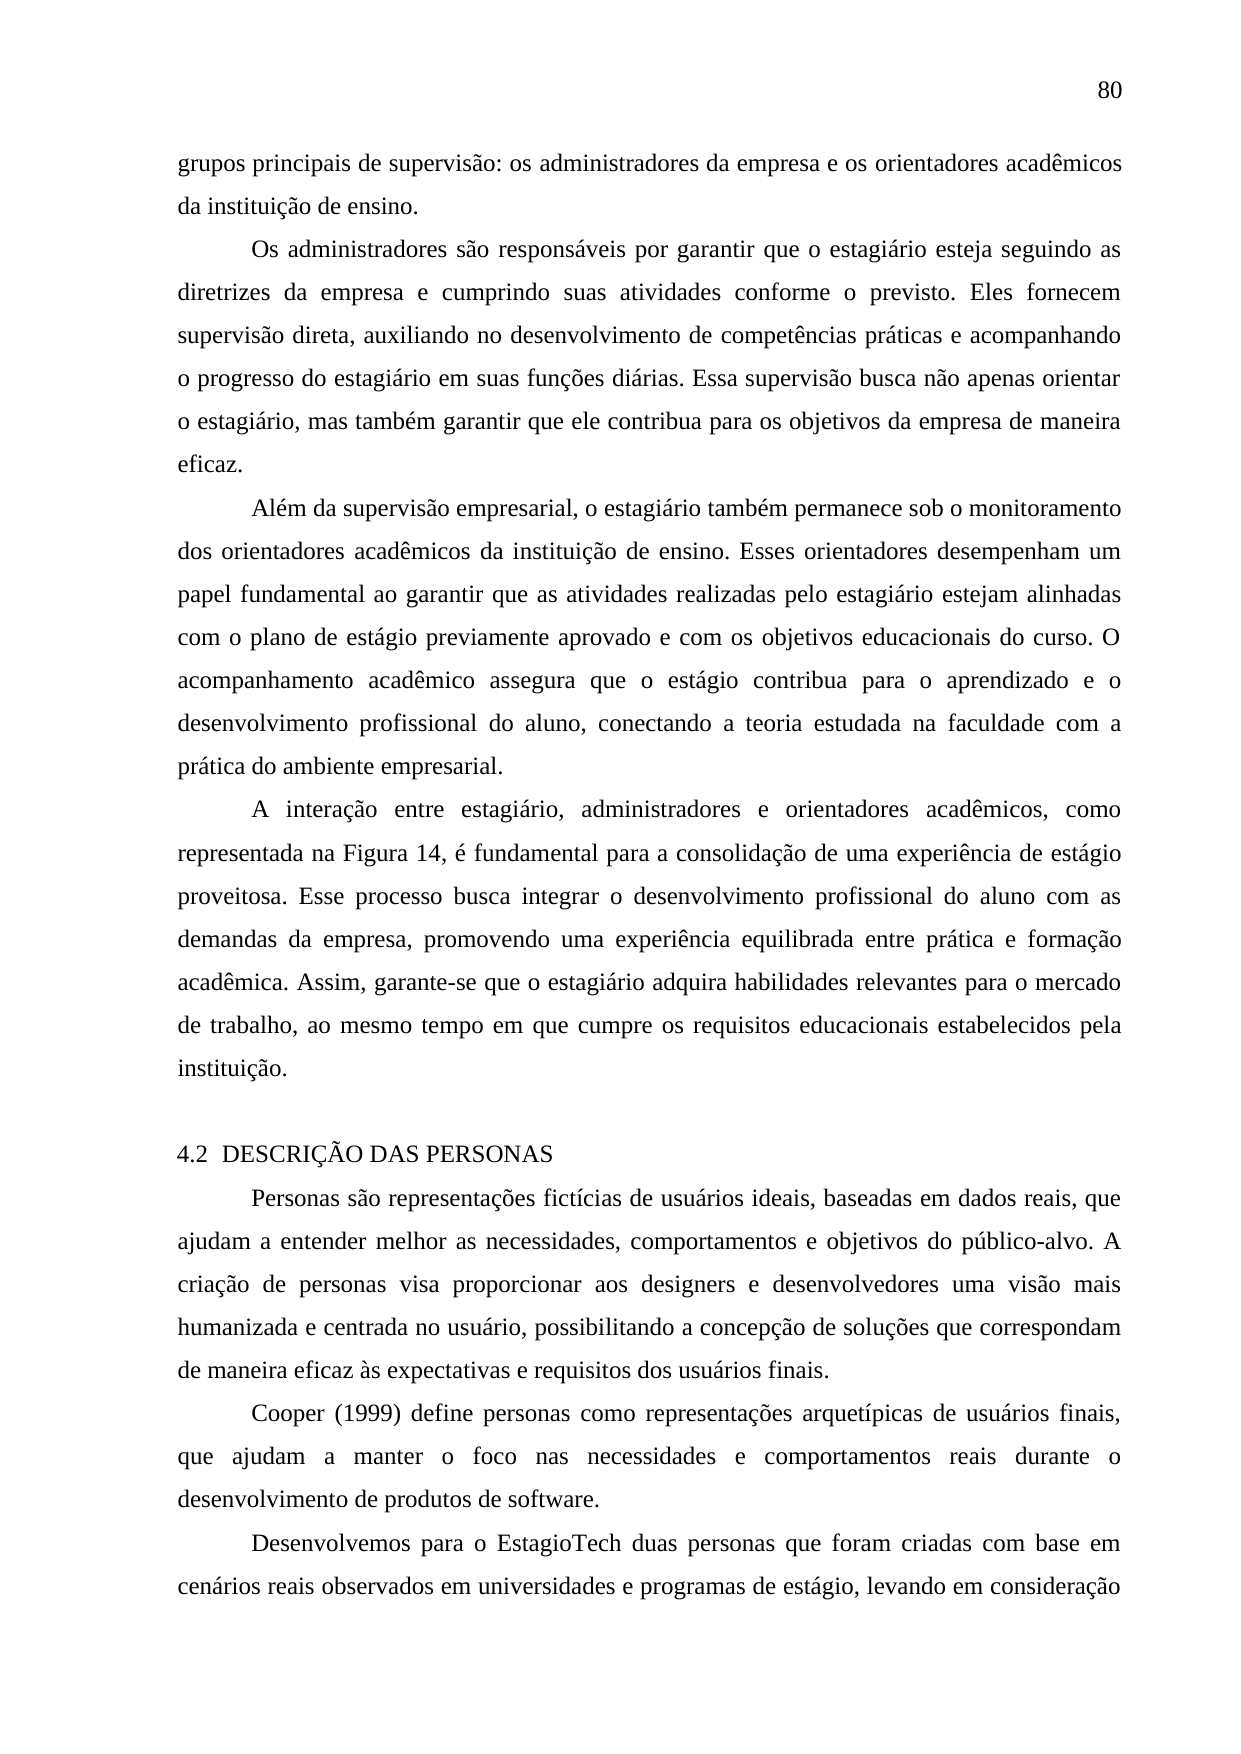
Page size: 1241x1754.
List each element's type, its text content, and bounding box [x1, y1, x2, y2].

text Os administradores são responsáveis por garantir que o estagiário esteja seguindo as diretrizes da empresa e cumprindo suas atividades conforme o previsto. Eles fornecem supervisão direta, auxiliando no desenvolvimento de competências práticas e acompanhando o progresso do estagiário em suas funções diárias. Essa supervisão busca não apenas orientar o estagiário, mas também garantir que ele contribua para os objetivos da empresa de maneira eficaz. [177, 234, 1122, 478]
subtitle DESCRIÇÃO DAS PERSONAS [177, 1139, 1122, 1168]
text Cooper (1999) define personas como representações arquetípicas de usuários finais, que ajudam a manter o foco nas necessidades e comportamentos reais durante o desenvolvimento de produtos de software. [177, 1398, 1122, 1513]
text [177, 148, 1122, 219]
text Personas são representações fictícias de usuários ideais, baseadas em dados reais, que ajudam a entender melhor as necessidades, comportamentos e objetivos do público-alvo. A criação de personas visa proporcionar aos designers e desenvolvedores uma visão mais humanizada e centrada no usuário, possibilitando a concepção de soluções que correspondam de maneira eficaz às expectativas e requisitos dos usuários finais. [177, 1183, 1122, 1384]
text A interação entre estagiário, administradores e orientadores acadêmicos, como representada na Figura 14, é fundamental para a consolidação de uma experiência de estágio proveitosa. Esse processo busca integrar o desenvolvimento profissional do aluno com as demandas da empresa, promovendo uma experiência equilibrada entre prática e formação acadêmica. Assim, garante-se que o estagiário adquira habilidades relevantes para o mercado de trabalho, ao mesmo tempo em que cumpre os requisitos educacionais estabelecidos pela instituição. [177, 794, 1122, 1082]
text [177, 1528, 1122, 1599]
text Além da supervisão empresarial, o estagiário também permanece sob o monitoramento dos orientadores acadêmicos da instituição de ensino. Esses orientadores desempenham um papel fundamental ao garantir que as atividades realizadas pelo estagiário estejam alinhadas com o plano de estágio previamente aprovado e com os objetivos educacionais do curso. O acompanhamento acadêmico assegura que o estágio contribua para o aprendizado e o desenvolvimento profissional do aluno, conectando a teoria estudada na faculdade com a prática do ambiente empresarial. [177, 493, 1122, 780]
